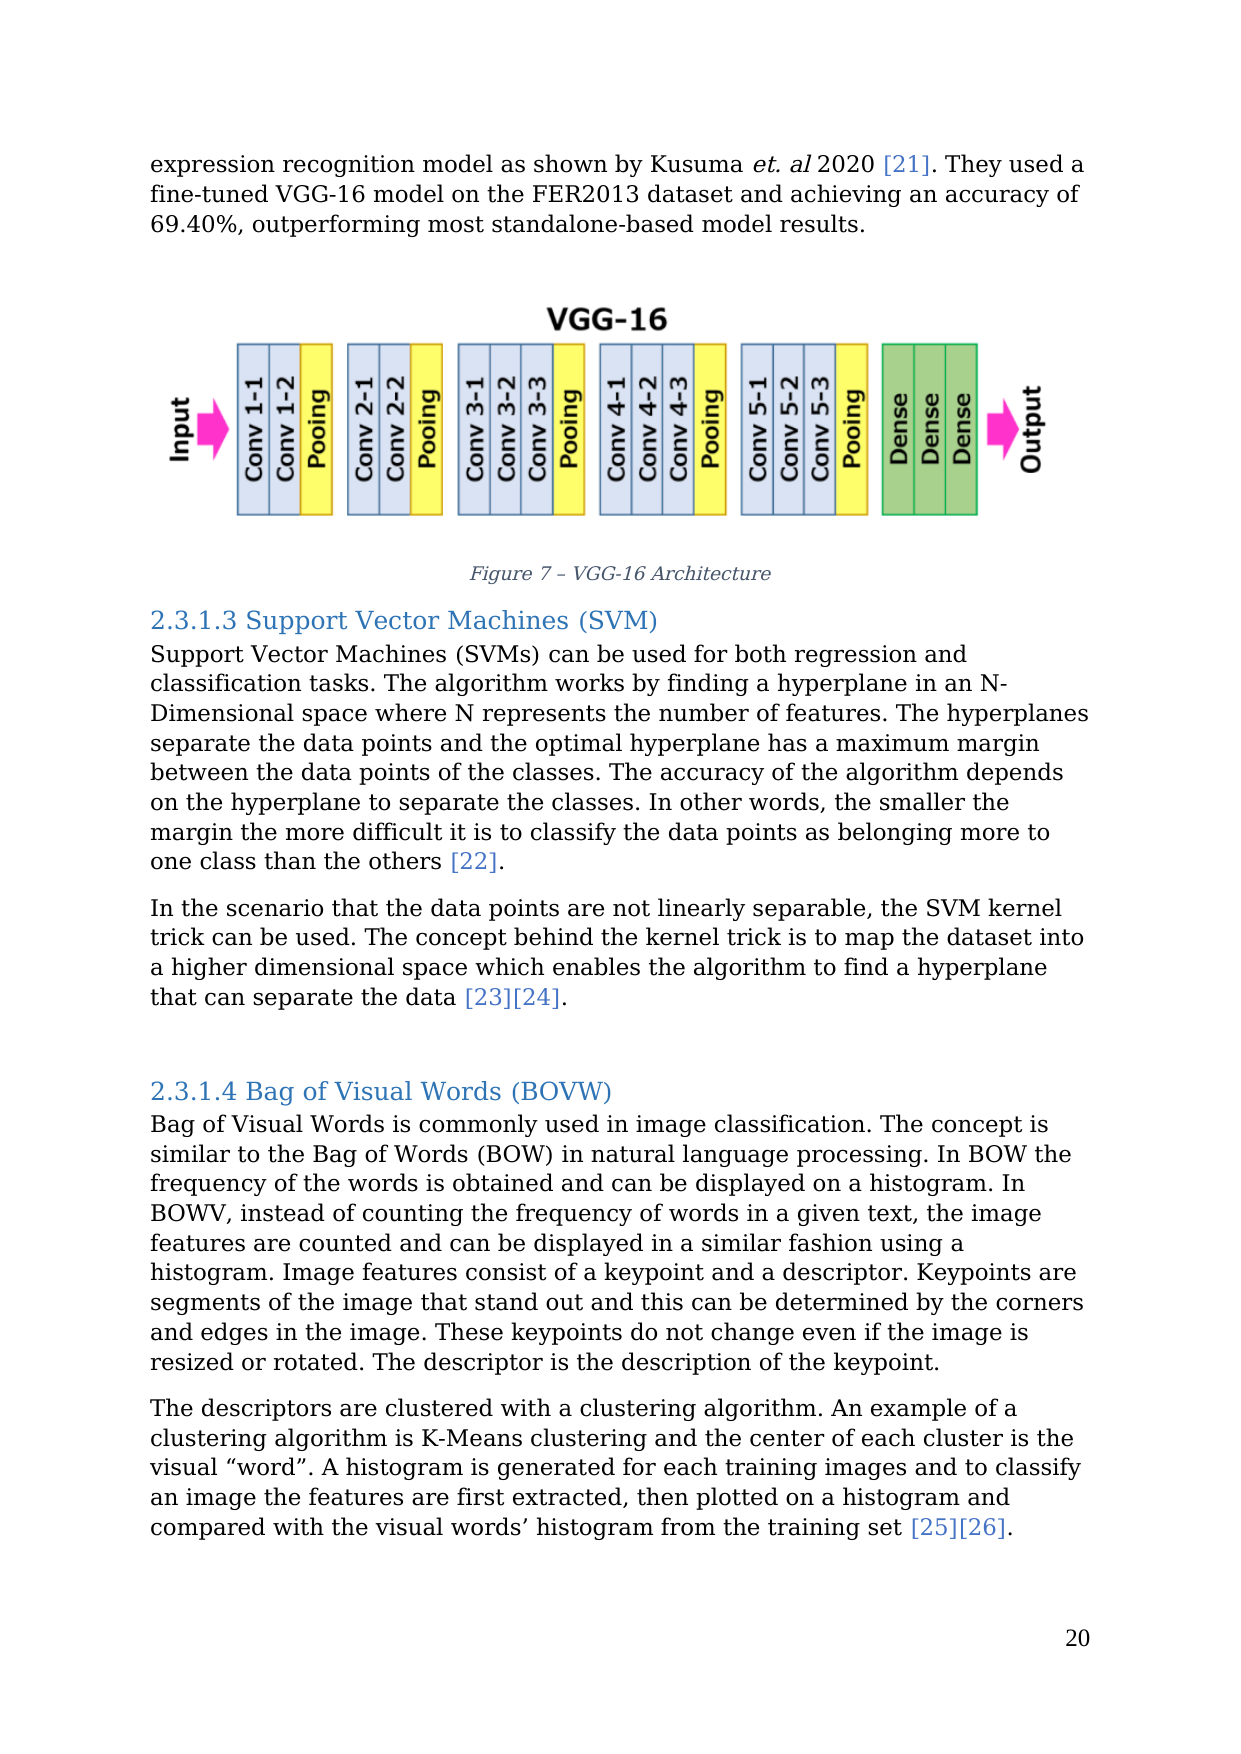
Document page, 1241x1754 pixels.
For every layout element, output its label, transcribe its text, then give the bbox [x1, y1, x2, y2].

text The descriptors are clustered with a clustering algorithm. An example of a clustering algorithm is K-Means clustering and the center of each cluster is the visual “word”. A histogram is generated for each training images and to classify an image the features are first extracted, then plotted on a histogram and compared with the visual words’ histogram from the training set [25][26]. [150, 1393, 1090, 1540]
text In the scenario that the data points are not linearly separable, the SVM kernel trick can be used. The concept behind the kernel trick is to map the dataset into a higher dimensional space which enables the algorithm to find a hyperplane that can separate the data [23][24]. [150, 893, 1090, 1010]
picture [150, 302, 1091, 543]
text Figure 7 – VGG-16 Architecture [150, 561, 1090, 584]
text Bag of Visual Words is commonly used in image classification. The concept is similar to the Bag of Words (BOW) in natural language processing. In BOW the frequency of the words is obtained and can be displayed on a histogram. In BOWV, instead of counting the frequency of words in a given text, the image features are counted and can be displayed in a similar fashion using a histogram. Image features consist of a keypoint and a descriptor. Keypoints are segments of the image that stand out and this can be determined by the corners and edges in the image. These keypoints do not change even if the image is resized or rotated. The descriptor is the description of the keypoint. [150, 1110, 1090, 1375]
text Support Vector Machines (SVMs) can be used for both regression and classification tasks. The algorithm works by finding a hyperplane in an N-Dimensional space where N represents the number of features. The hyperplanes separate the data points and the optimal hyperplane has a maximum margin between the data points of the classes. The accuracy of the algorithm depends on the hyperplane to separate the classes. In other words, the smaller the margin the more difficult it is to classify the data points as belonging more to one class than the others [22]. [150, 639, 1090, 874]
subtitle 2.3.1.4 Bag of Visual Words (BOVW) [150, 1075, 1090, 1105]
subtitle 2.3.1.3 Support Vector Machines (SVM) [150, 605, 1090, 635]
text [150, 150, 1090, 237]
